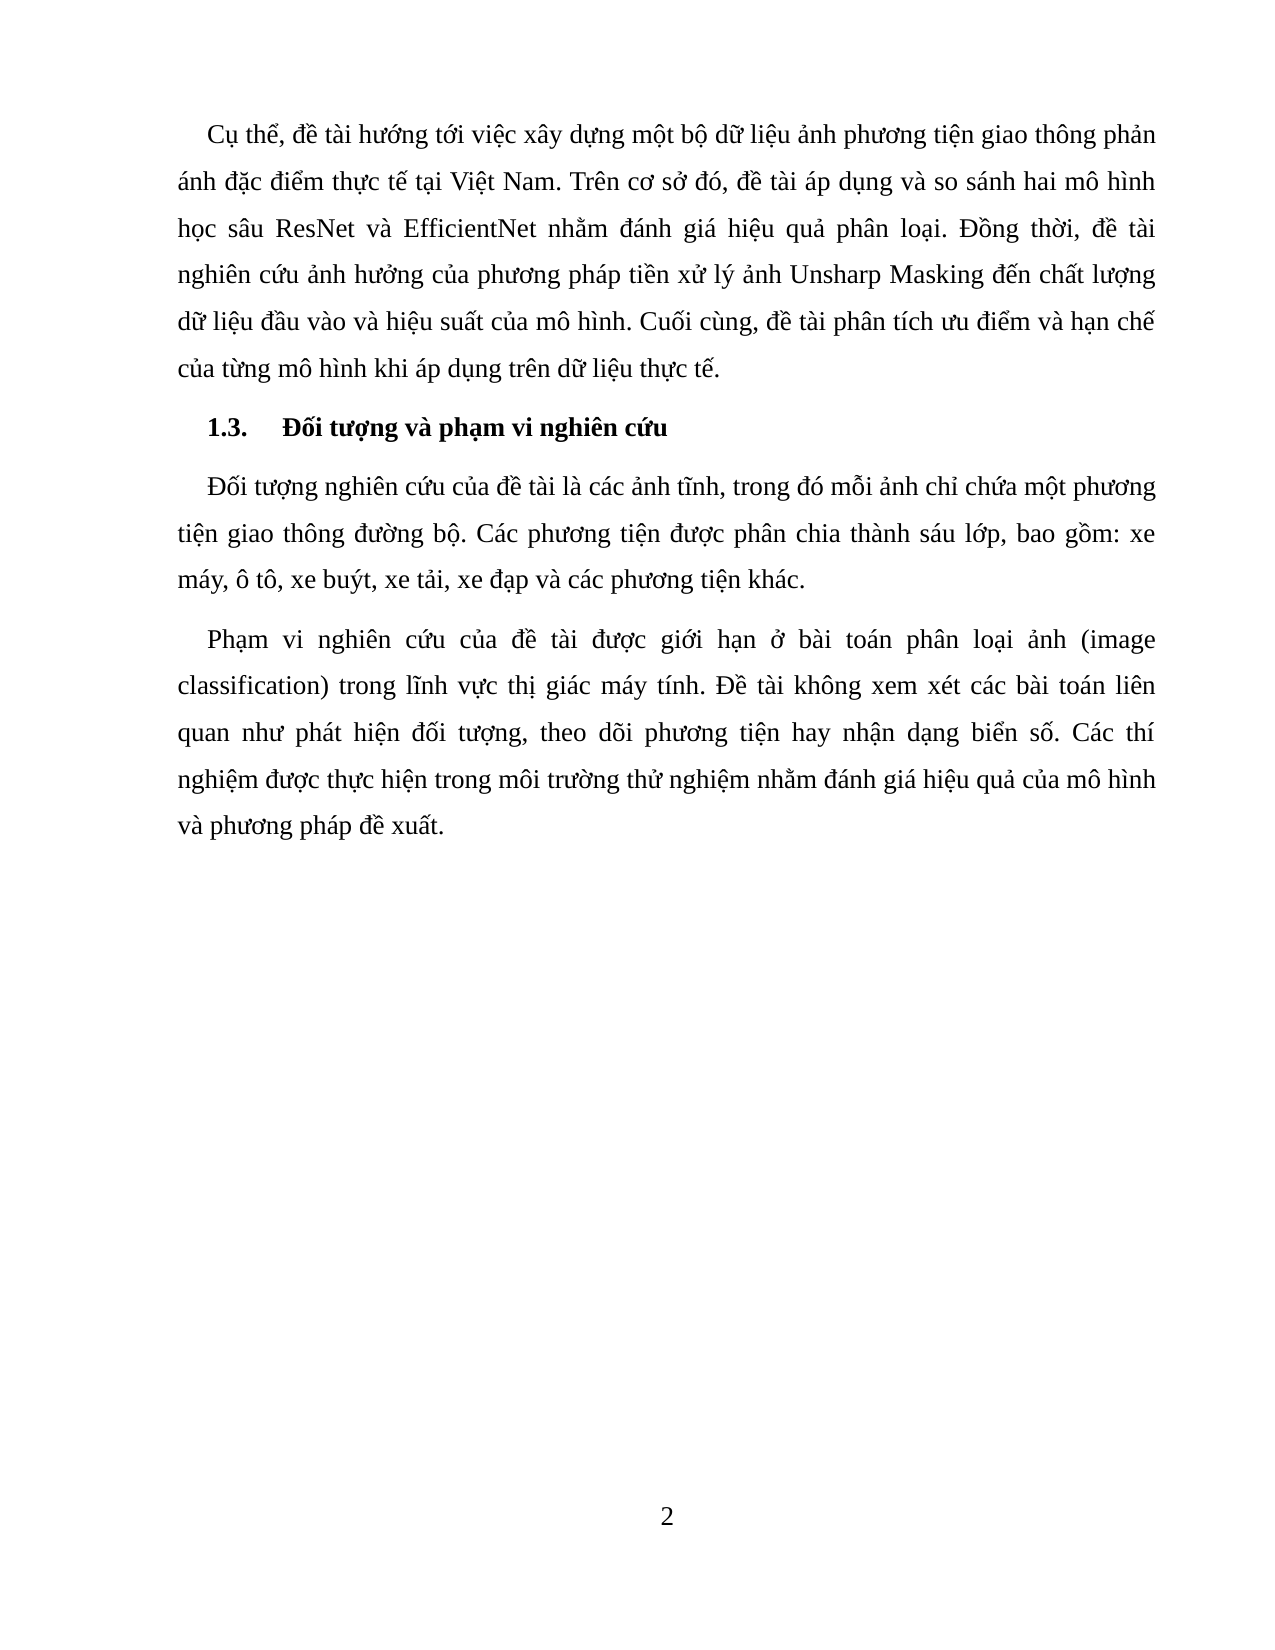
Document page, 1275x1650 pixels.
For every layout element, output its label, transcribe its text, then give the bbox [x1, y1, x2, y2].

text Cụ thể, đề tài hướng tới việc xây dựng một bộ dữ liệu ảnh phương tiện giao thông phản ánh đặc điểm thực tế tại Việt Nam. Trên cơ sở đó, đề tài áp dụng và so sánh hai mô hình học sâu ResNet và EfficientNet nhằm đánh giá hiệu quả phân loại. Đồng thời, đề tài nghiên cứu ảnh hưởng của phương pháp tiền xử lý ảnh Unsharp Masking đến chất lượng dữ liệu đầu vào và hiệu suất của mô hình. Cuối cùng, đề tài phân tích ưu điểm và hạn chế của từng mô hình khi áp dụng trên dữ liệu thực tế. [177, 119, 1157, 383]
text Phạm vi nghiên cứu của đề tài được giới hạn ở bài toán phân loại ảnh (image classification) trong lĩnh vực thị giác máy tính. Đề tài không xem xét các bài toán liên quan như phát hiện đối tượng, theo dõi phương tiện hay nhận dạng biển số. Các thí nghiệm được thực hiện trong môi trường thử nghiệm nhằm đánh giá hiệu quả của mô hình và phương pháp đề xuất. [177, 623, 1157, 841]
text Đối tượng nghiên cứu của đề tài là các ảnh tĩnh, trong đó mỗi ảnh chỉ chứa một phương tiện giao thông đường bộ. Các phương tiện được phân chia thành sáu lớp, bao gồm: xe máy, ô tô, xe buýt, xe tải, xe đạp và các phương tiện khác. [177, 470, 1157, 595]
text Đối tượng và phạm vi nghiên cứu [207, 411, 1157, 442]
